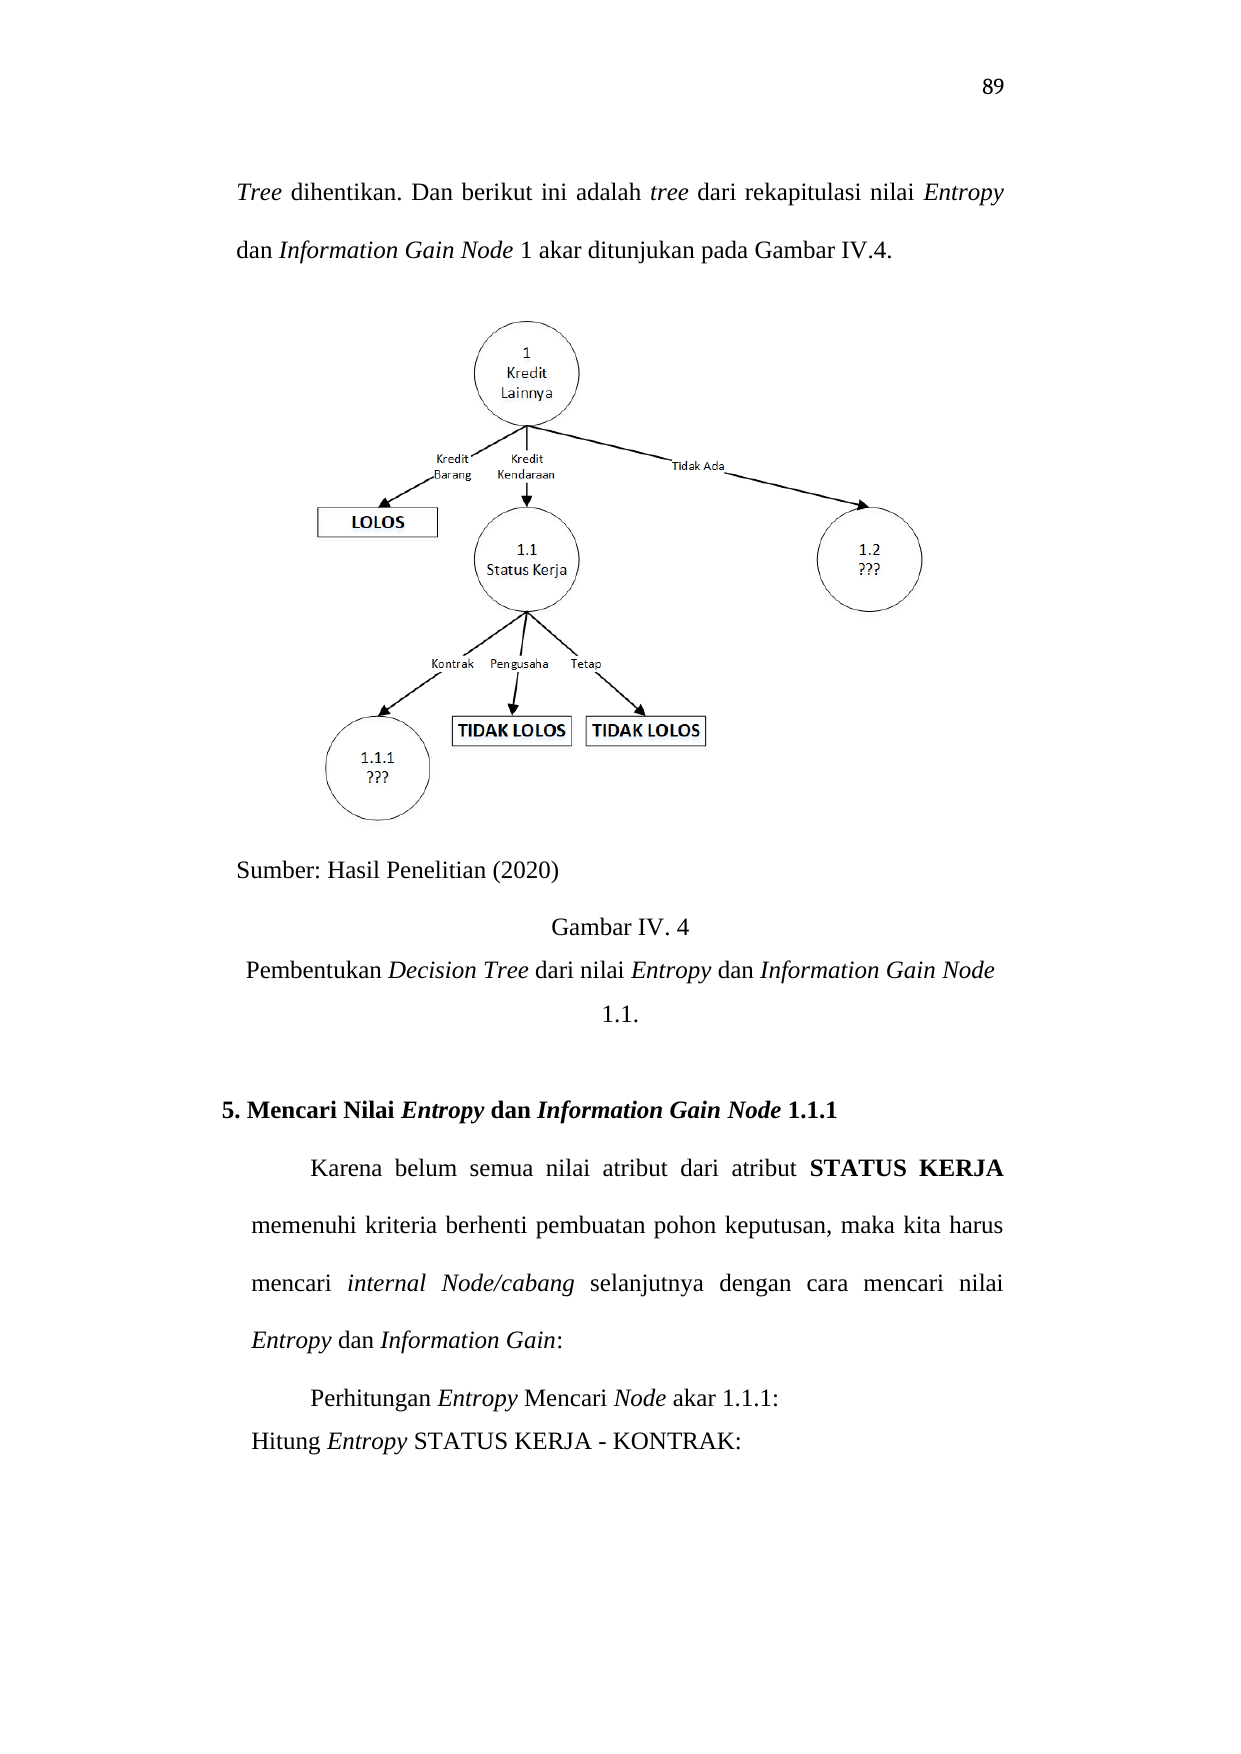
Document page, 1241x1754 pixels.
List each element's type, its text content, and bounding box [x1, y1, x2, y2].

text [236, 177, 1004, 263]
picture [312, 318, 928, 829]
text Gambar IV. 4 Pembentukan Decision Tree dari nilai Entropy dan Information Gain Node 1.1. [236, 912, 1004, 1027]
text Hitung Entropy STATUS KERJA - KONTRAK: [251, 1426, 1004, 1455]
text Karena belum semua nilai atribut dari atribut STATUS KERJA memenuhi kriteria berhenti pembuatan pohon keputusan, maka kita harus mencari internal Node/cabang selanjutnya dengan cara mencari nilai Entropy dan Information Gain: [251, 1153, 1004, 1354]
subtitle 5. Mencari Nilai Entropy dan Information Gain Node 1.1.1 [222, 1096, 1004, 1124]
text Sumber: Hasil Penelitian (2020) [236, 855, 1004, 884]
text Perhitungan Entropy Mencari Node akar 1.1.1: [251, 1383, 1004, 1412]
